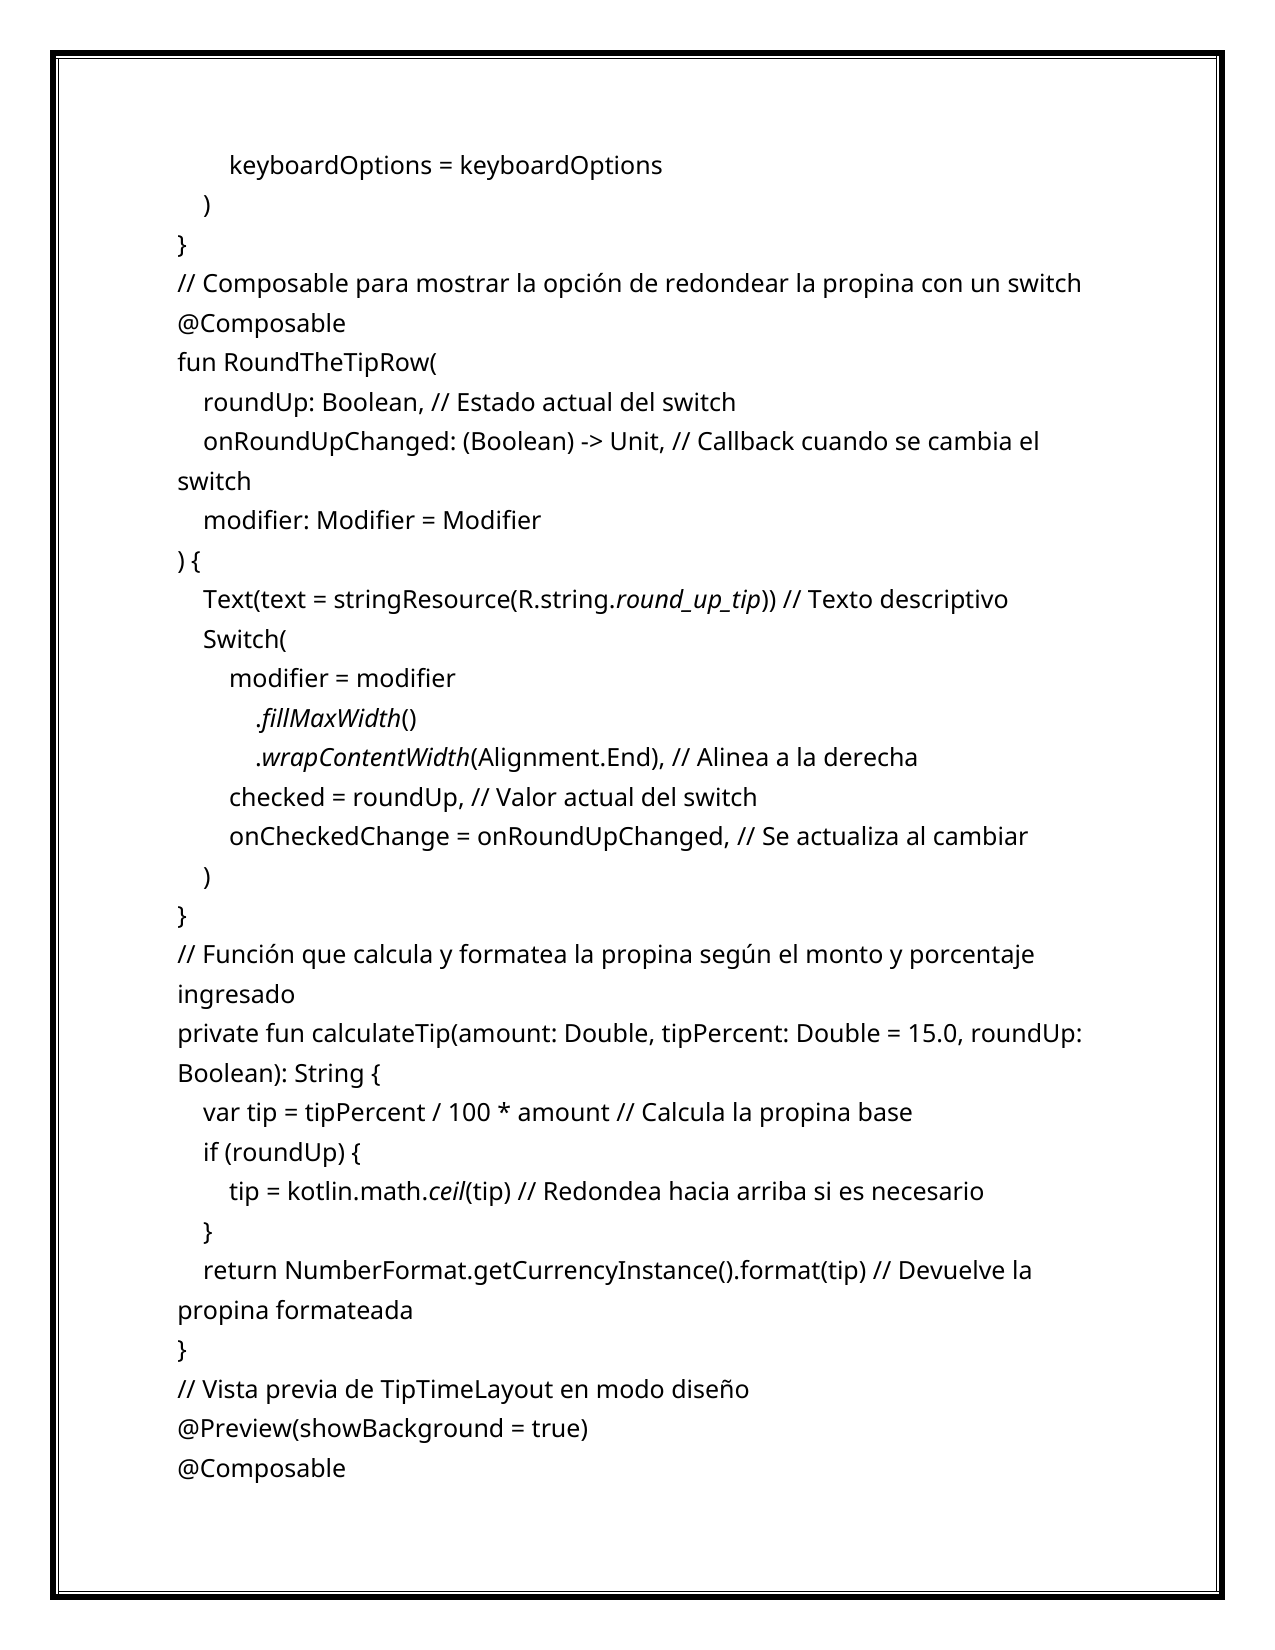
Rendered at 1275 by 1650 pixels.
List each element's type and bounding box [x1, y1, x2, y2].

text [177, 148, 1098, 1484]
